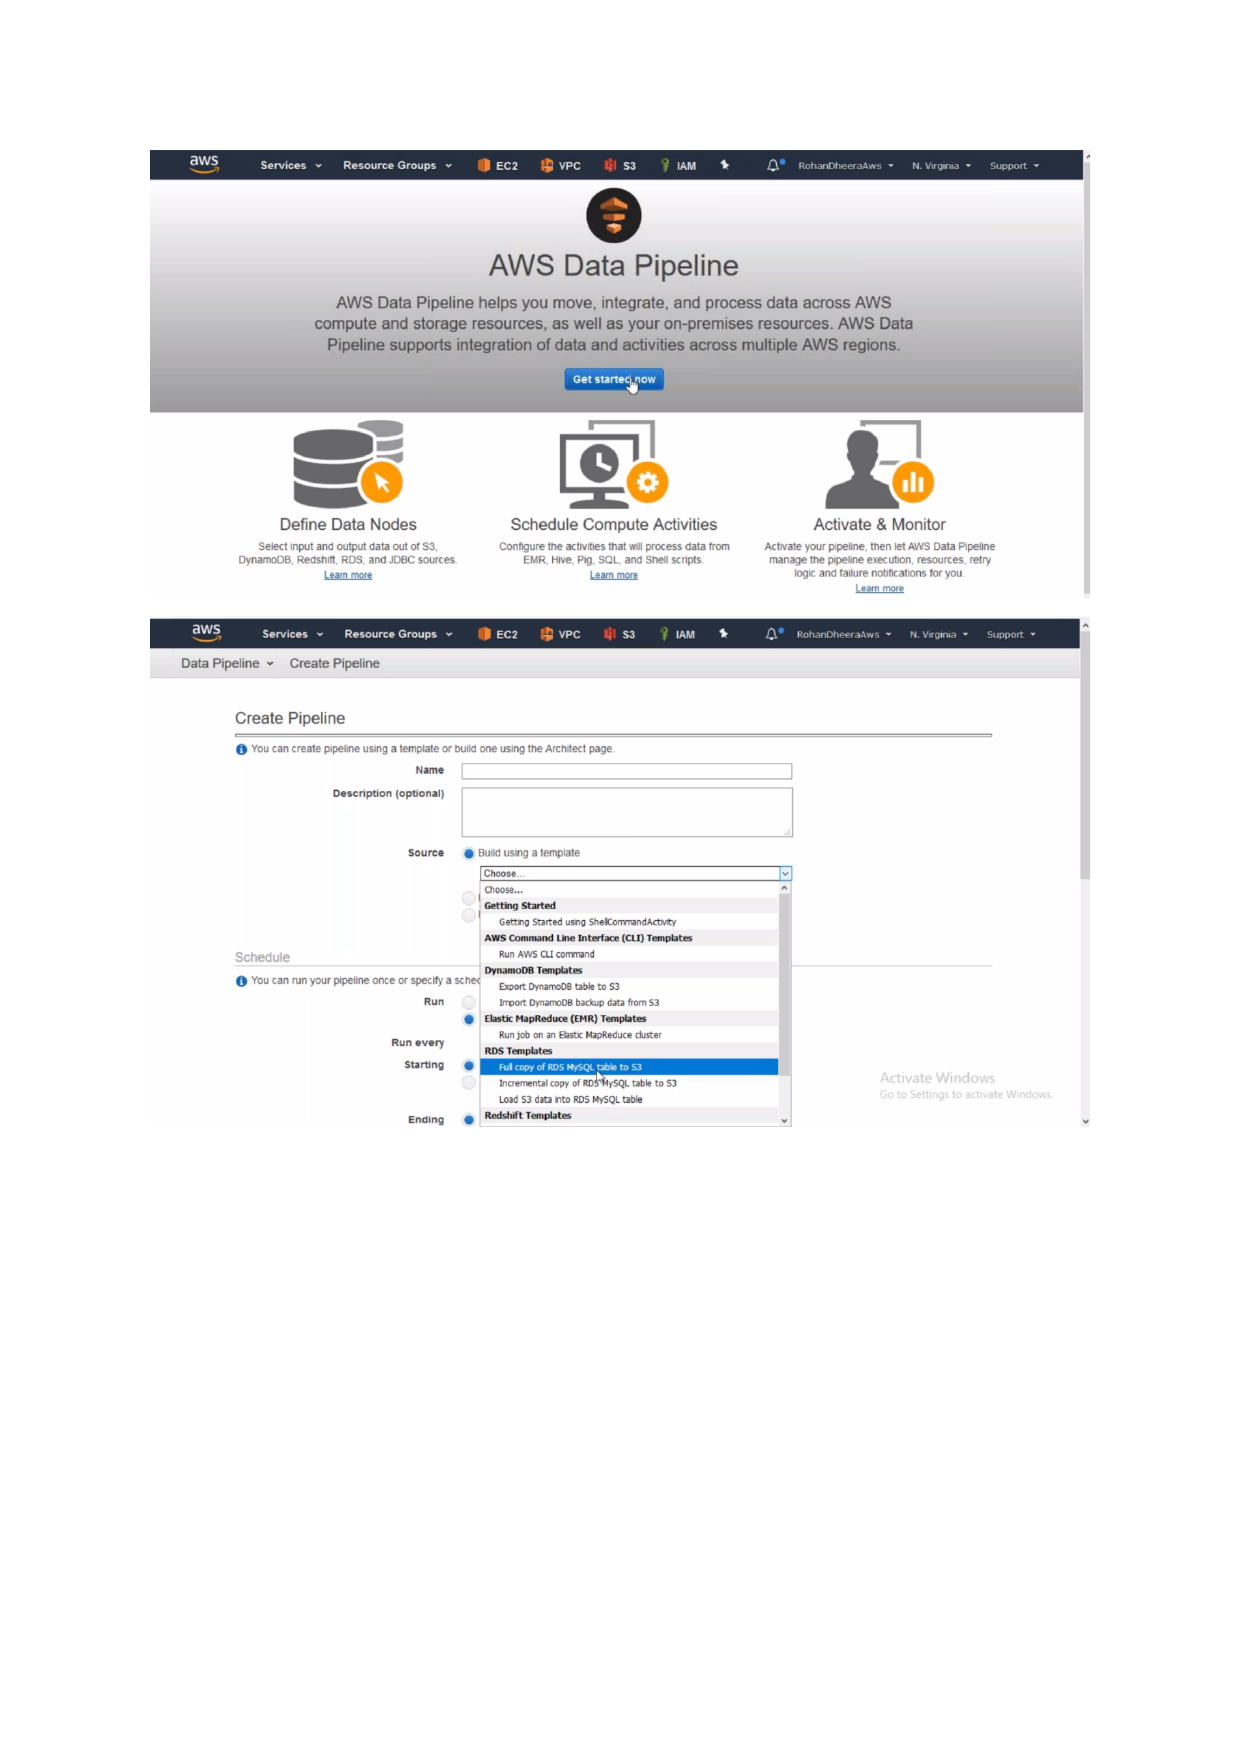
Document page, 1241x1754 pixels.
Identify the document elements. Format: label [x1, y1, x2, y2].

picture [150, 150, 1091, 598]
picture [150, 616, 1091, 1127]
